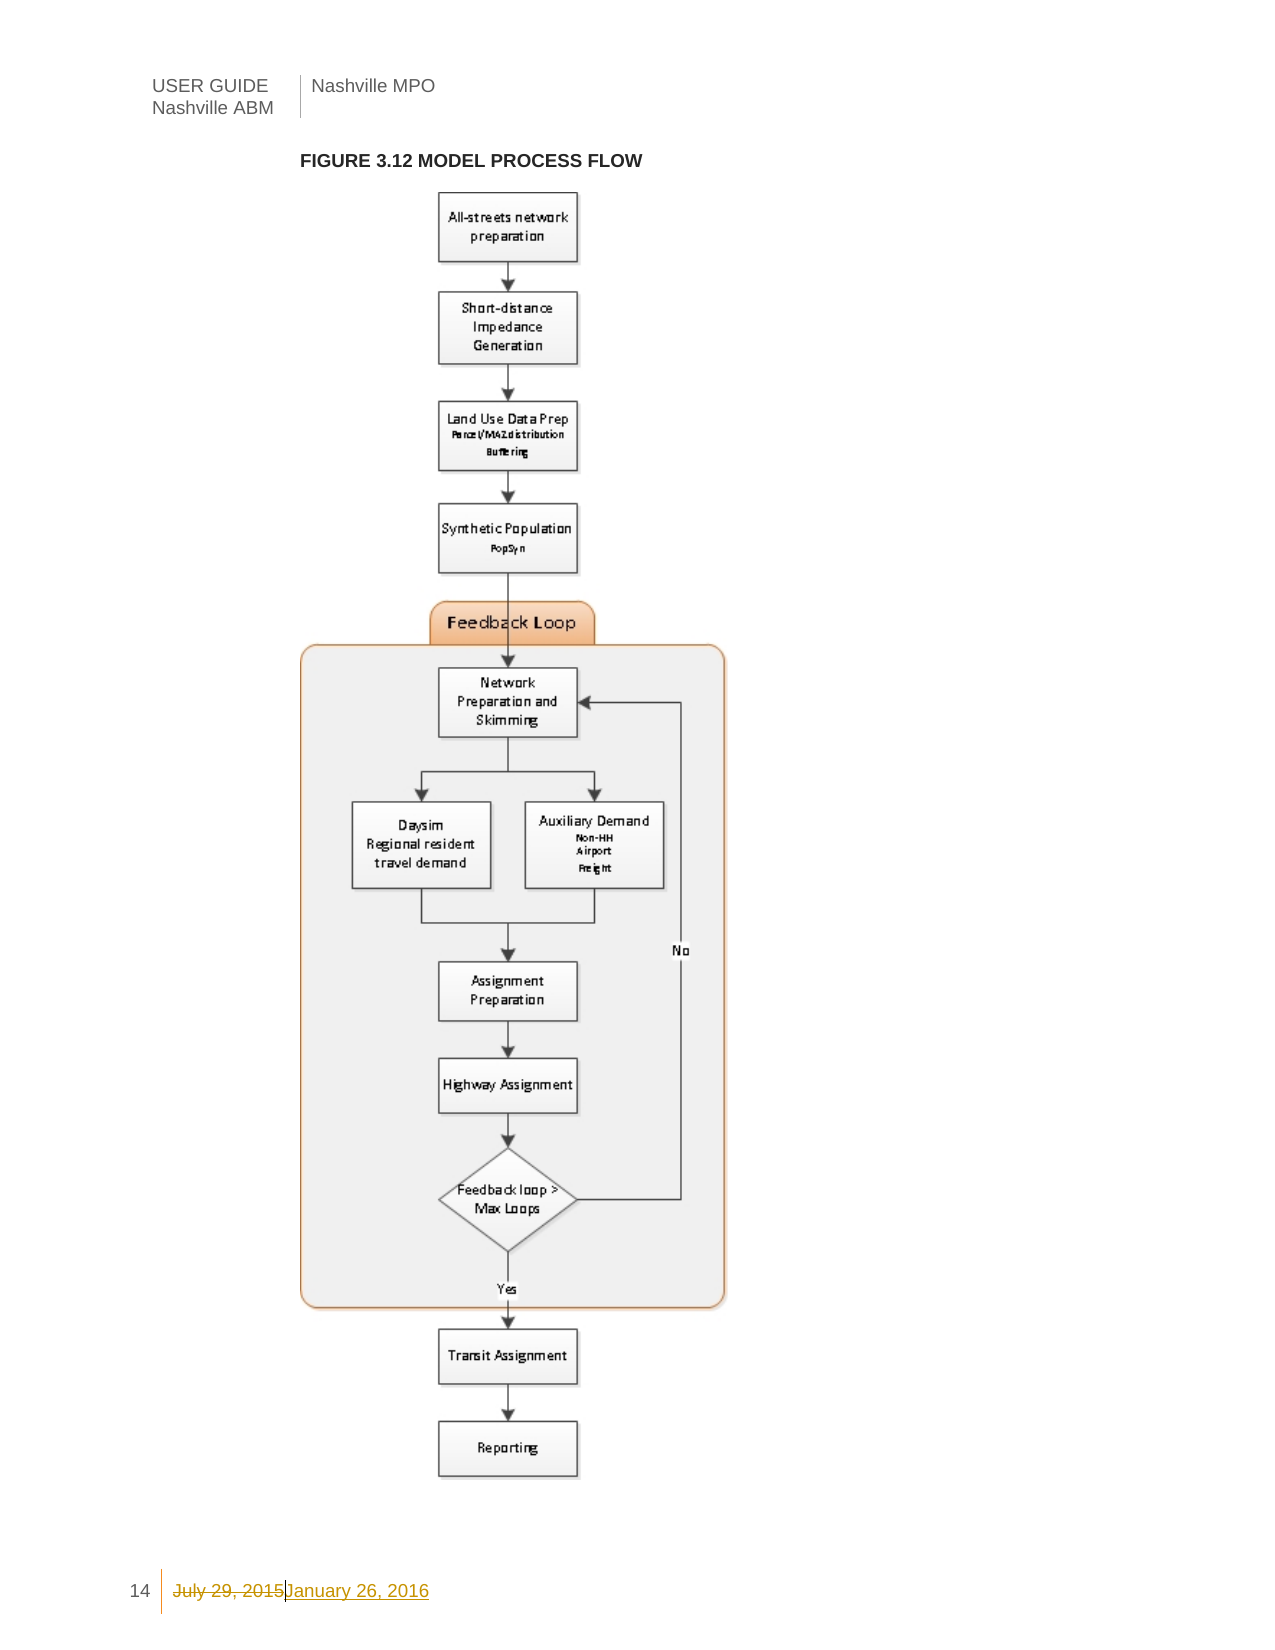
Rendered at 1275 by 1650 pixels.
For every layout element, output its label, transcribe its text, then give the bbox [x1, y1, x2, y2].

picture [300, 192, 728, 1480]
